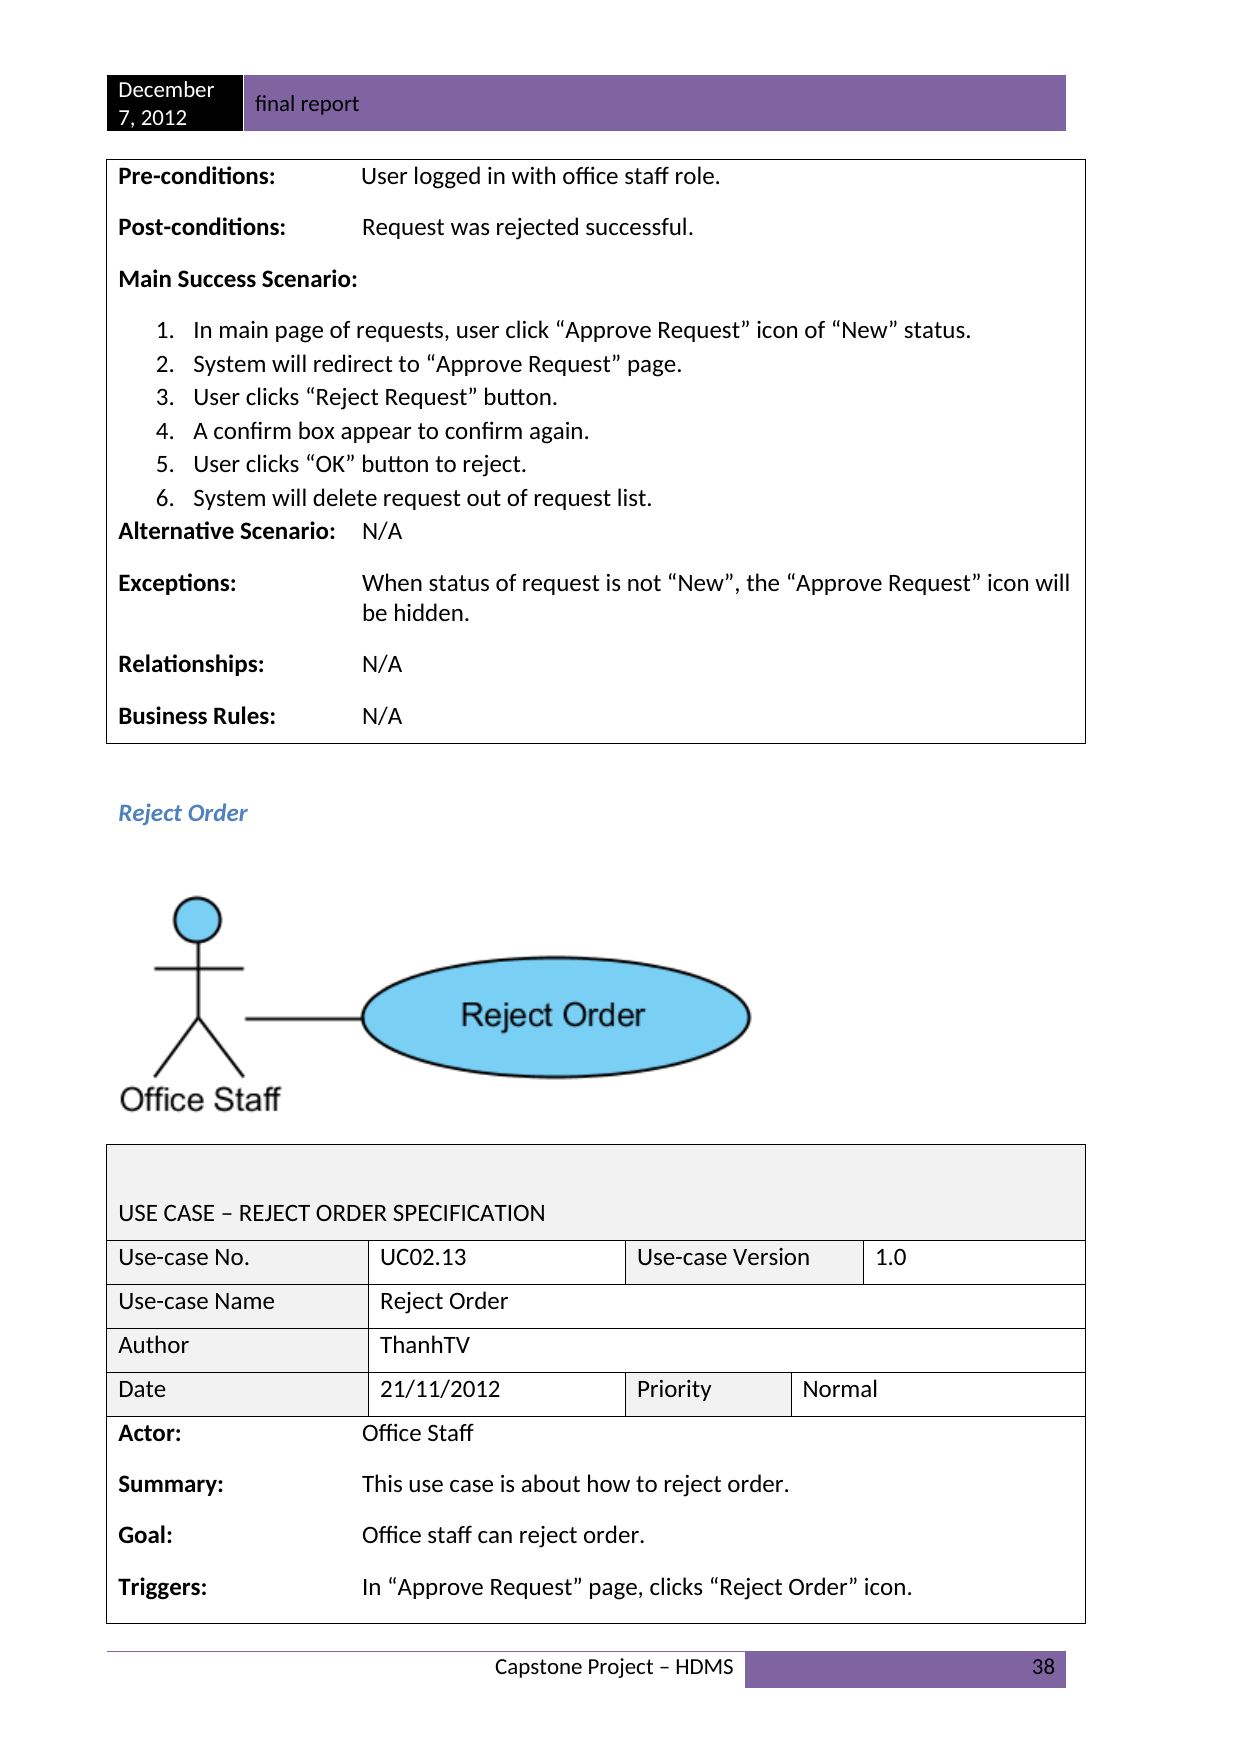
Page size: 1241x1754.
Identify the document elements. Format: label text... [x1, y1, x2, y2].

picture [118, 852, 769, 1141]
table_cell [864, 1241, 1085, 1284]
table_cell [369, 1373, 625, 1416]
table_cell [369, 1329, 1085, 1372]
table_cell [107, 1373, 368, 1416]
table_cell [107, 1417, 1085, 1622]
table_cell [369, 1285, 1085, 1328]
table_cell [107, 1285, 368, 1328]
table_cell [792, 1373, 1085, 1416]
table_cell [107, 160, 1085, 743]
subtitle Reject Order [118, 797, 1097, 828]
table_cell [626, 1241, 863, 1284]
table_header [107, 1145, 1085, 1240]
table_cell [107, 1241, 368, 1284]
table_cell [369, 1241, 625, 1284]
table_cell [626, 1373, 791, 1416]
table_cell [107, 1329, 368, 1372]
